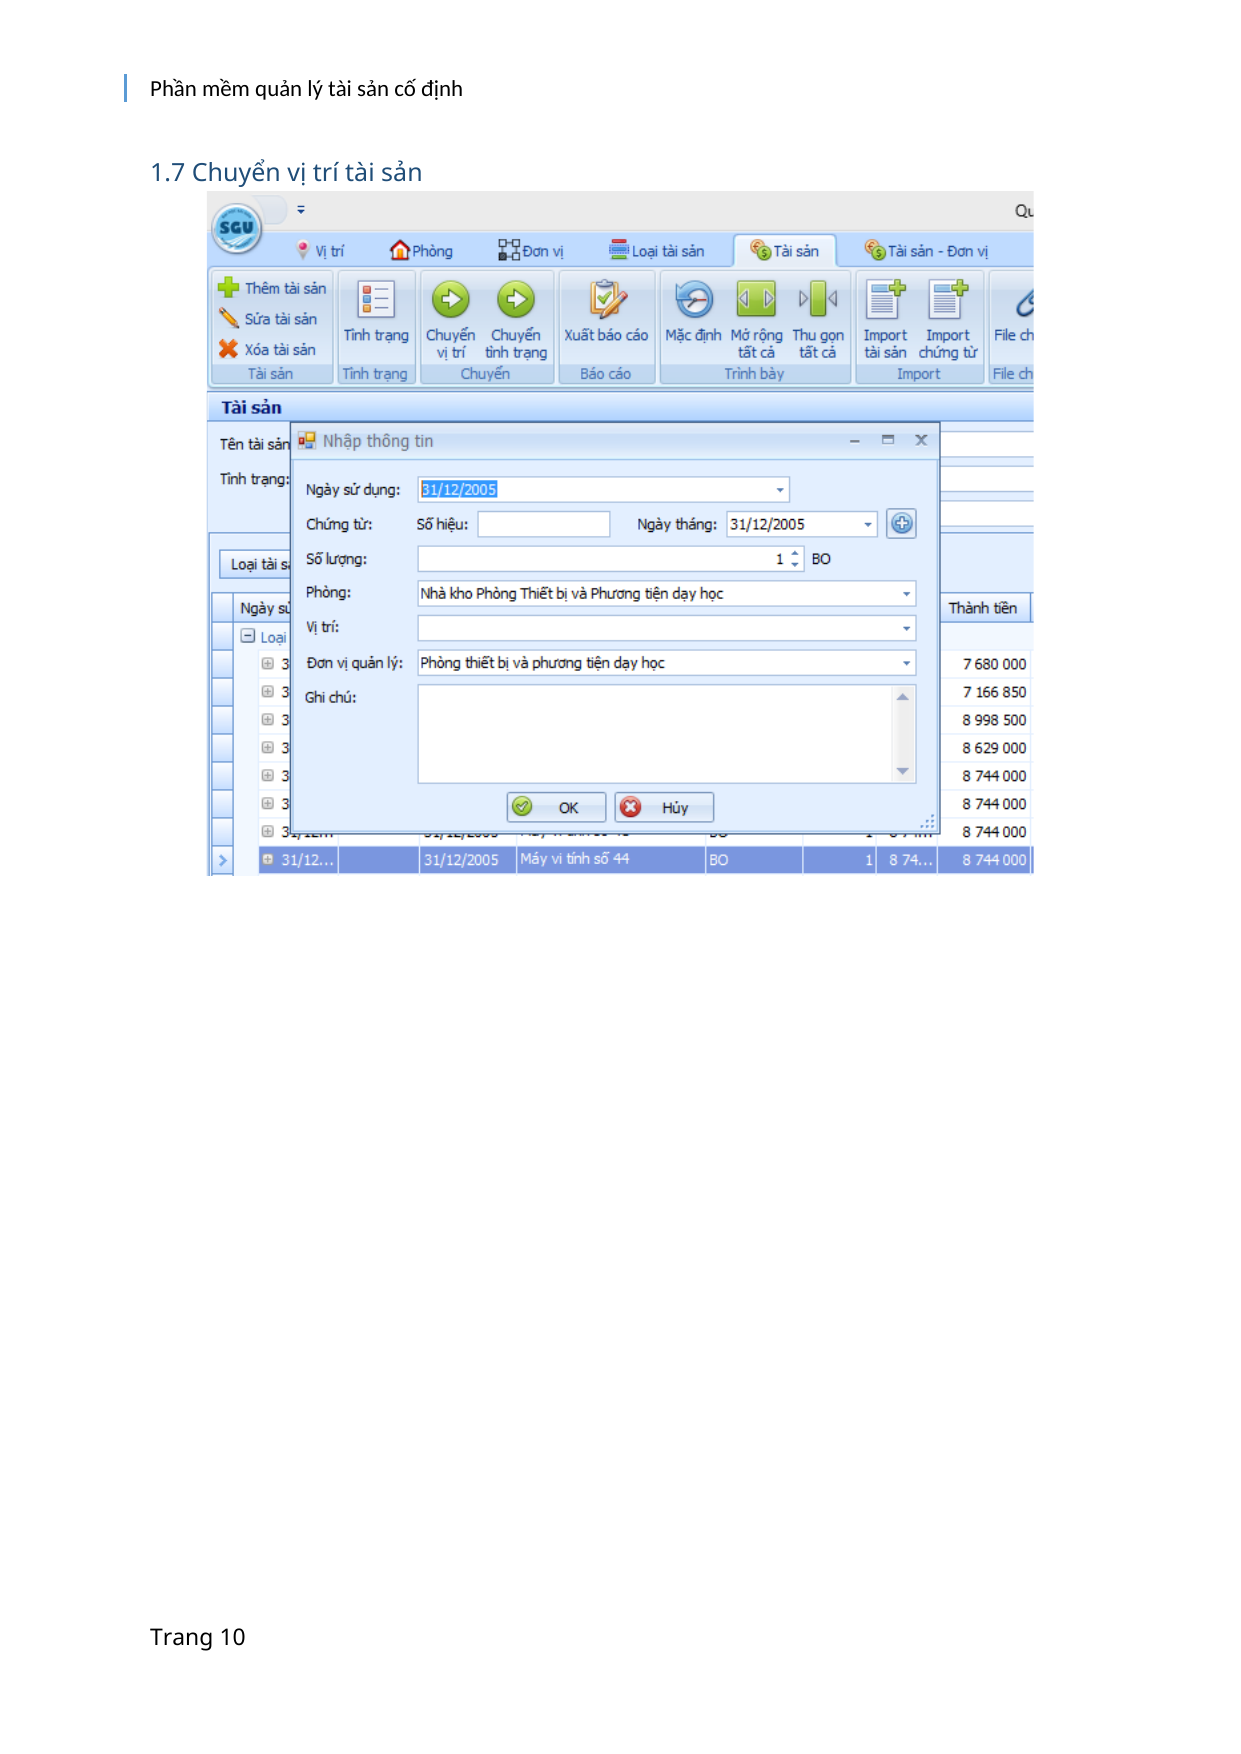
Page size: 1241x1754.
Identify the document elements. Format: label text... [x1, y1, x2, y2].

subtitle 1.7 Chuyển vị trí tài sản [150, 154, 1090, 188]
picture [206, 191, 1034, 876]
